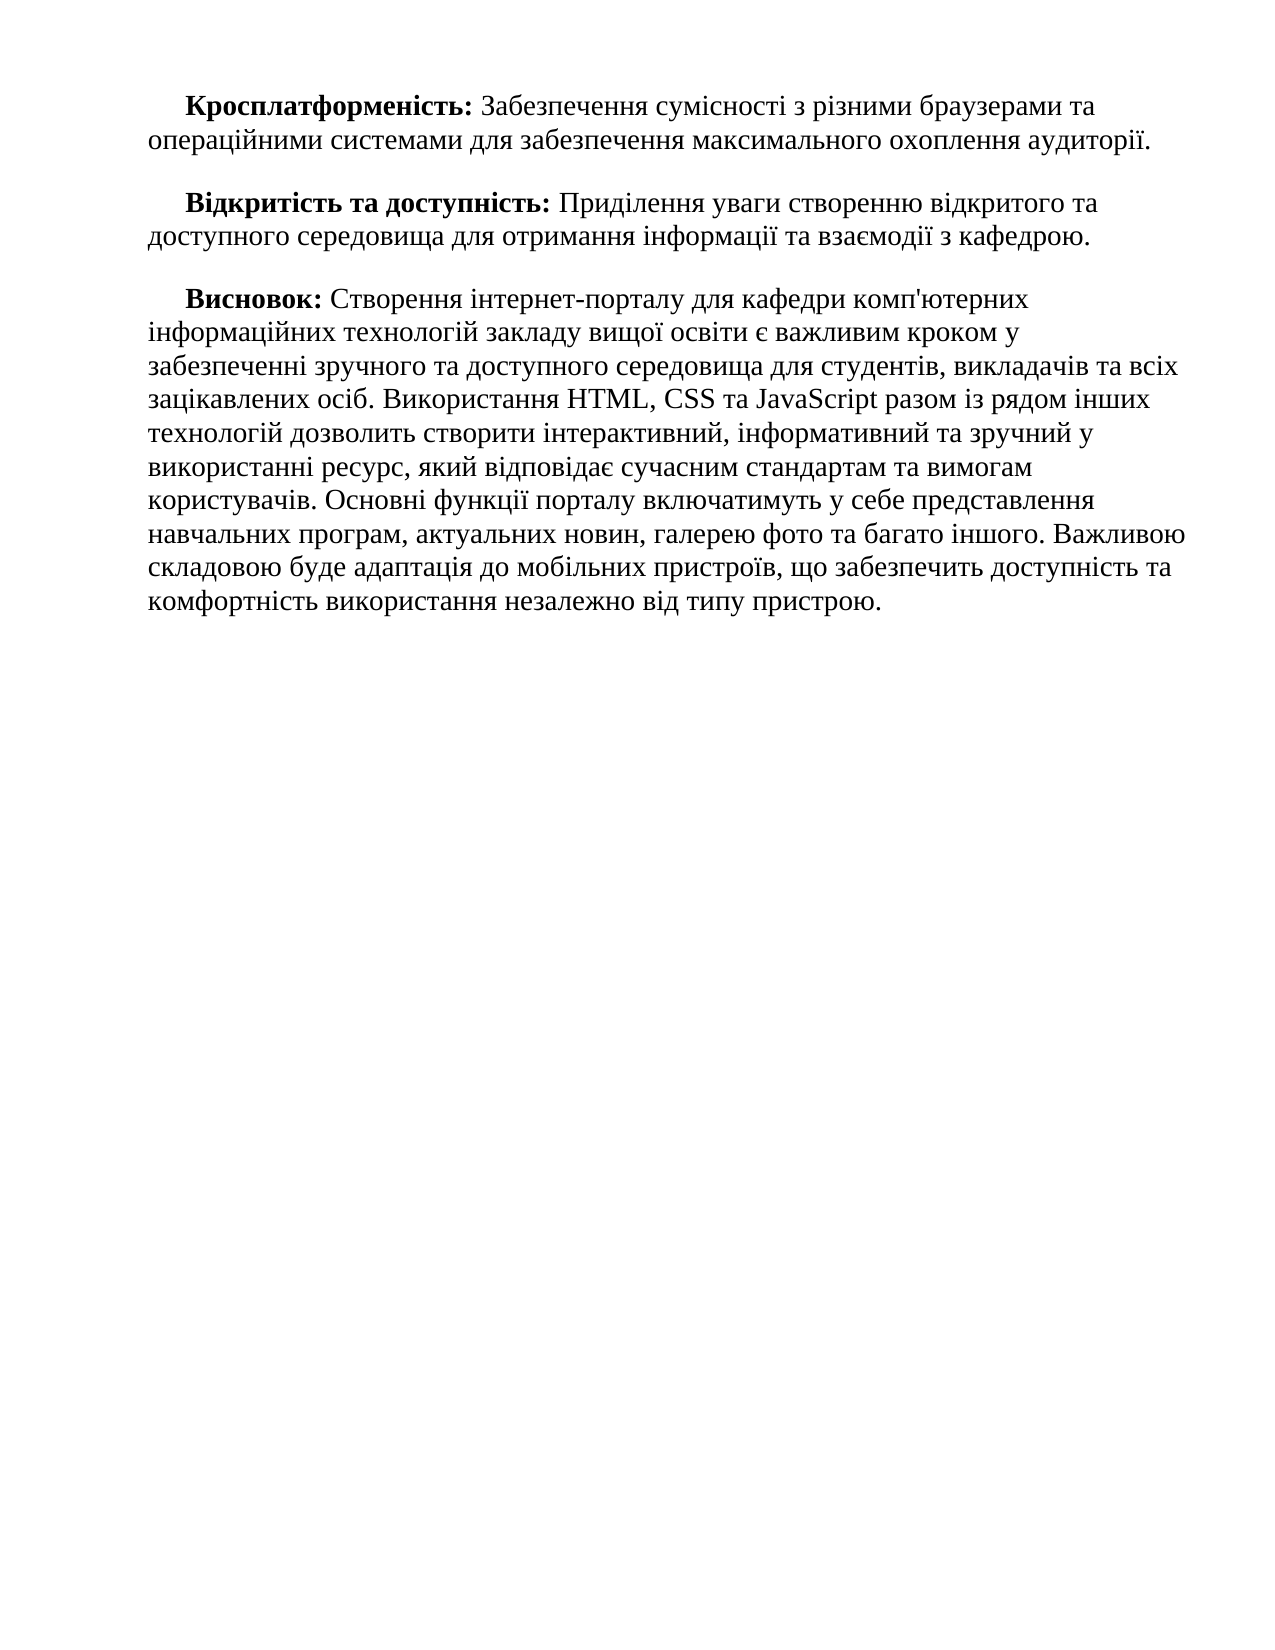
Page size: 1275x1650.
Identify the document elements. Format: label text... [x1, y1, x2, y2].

text Відкритість та доступність: Приділення уваги створенню відкритого та доступного середовища для отримання інформації та взаємодії з кафедрою. [148, 185, 1186, 252]
text Кросплатформеність: Забезпечення сумісності з різними браузерами та операційними системами для забезпечення максимального охоплення аудиторії. [148, 88, 1186, 156]
text Висновок: Створення інтернет-порталу для кафедри комп'ютерних інформаційних технологій закладу вищої освіти є важливим кроком у забезпеченні зручного та доступного середовища для студентів, викладачів та всіх зацікавлених осіб. Використання HTML, CSS та JavaScript разом із рядом інших технологій дозволить створити інтерактивний, інформативний та зручний у використанні ресурс, який відповідає сучасним стандартам та вимогам користувачів. Основні функції порталу включатимуть у себе представлення навчальних програм, актуальних новин, галерею фото та багато іншого. Важливою складовою буде адаптація до мобільних пристроїв, що забезпечить доступність та комфортність використання незалежно від типу пристрою. [148, 281, 1186, 616]
